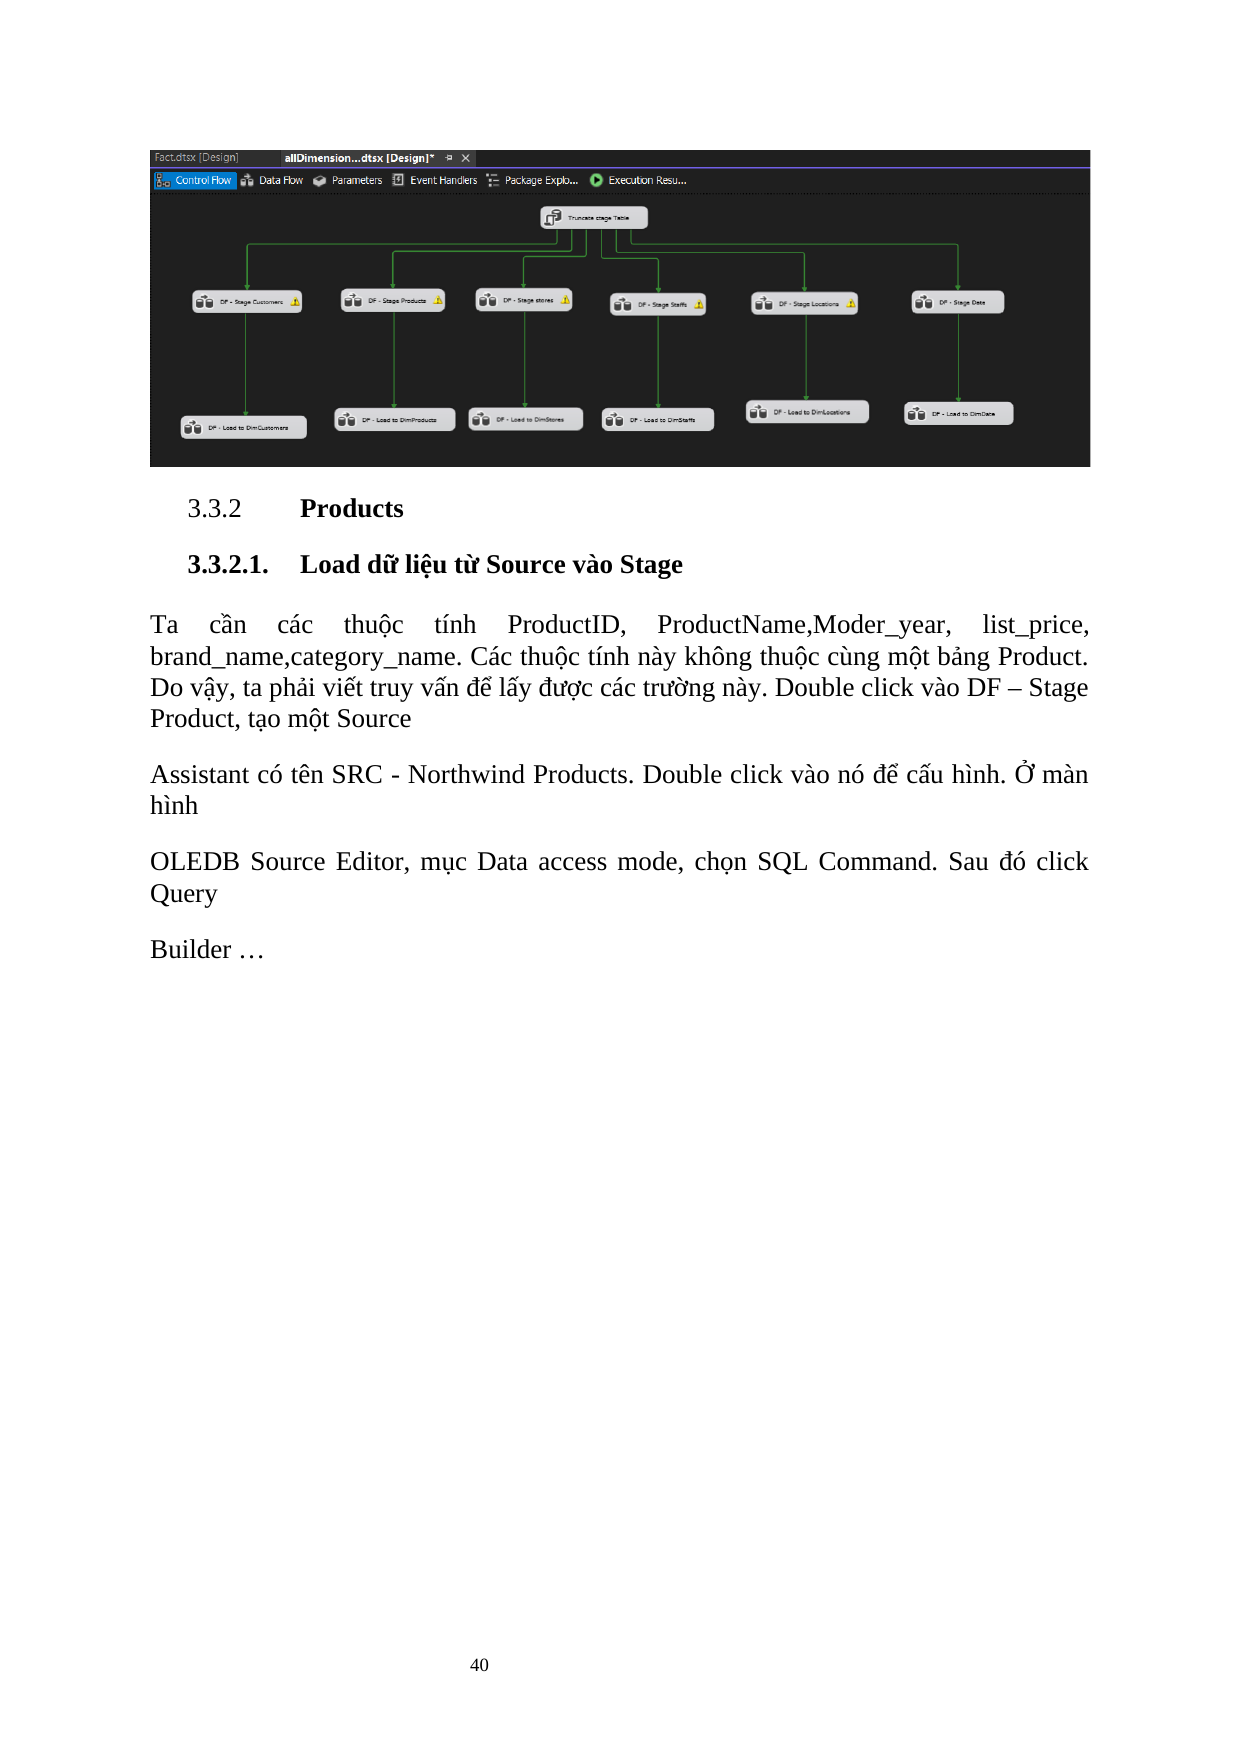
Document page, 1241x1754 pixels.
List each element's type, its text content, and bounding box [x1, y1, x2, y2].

list Products [187, 492, 1090, 523]
subtitle Load dữ liệu từ Source vào Stage [187, 548, 1090, 579]
text Builder … [150, 933, 1090, 964]
picture [150, 150, 1091, 467]
text OLEDB Source Editor, mục Data access mode, chọn SQL Command. Sau đó click Query [150, 846, 1090, 908]
text Ta cần các thuộc tính ProductID, ProductName,Moder_year, list_price, brand_name,category_name. Các thuộc tính này không thuộc cùng một bảng Product. Do vậy, ta phải viết truy vấn để lấy được các trường này. Double click vào DF – Stage Product, tạo một Source [150, 609, 1090, 733]
text Assistant có tên SRC - Northwind Products. Double click vào nó để cấu hình. Ở màn hình [150, 758, 1090, 821]
